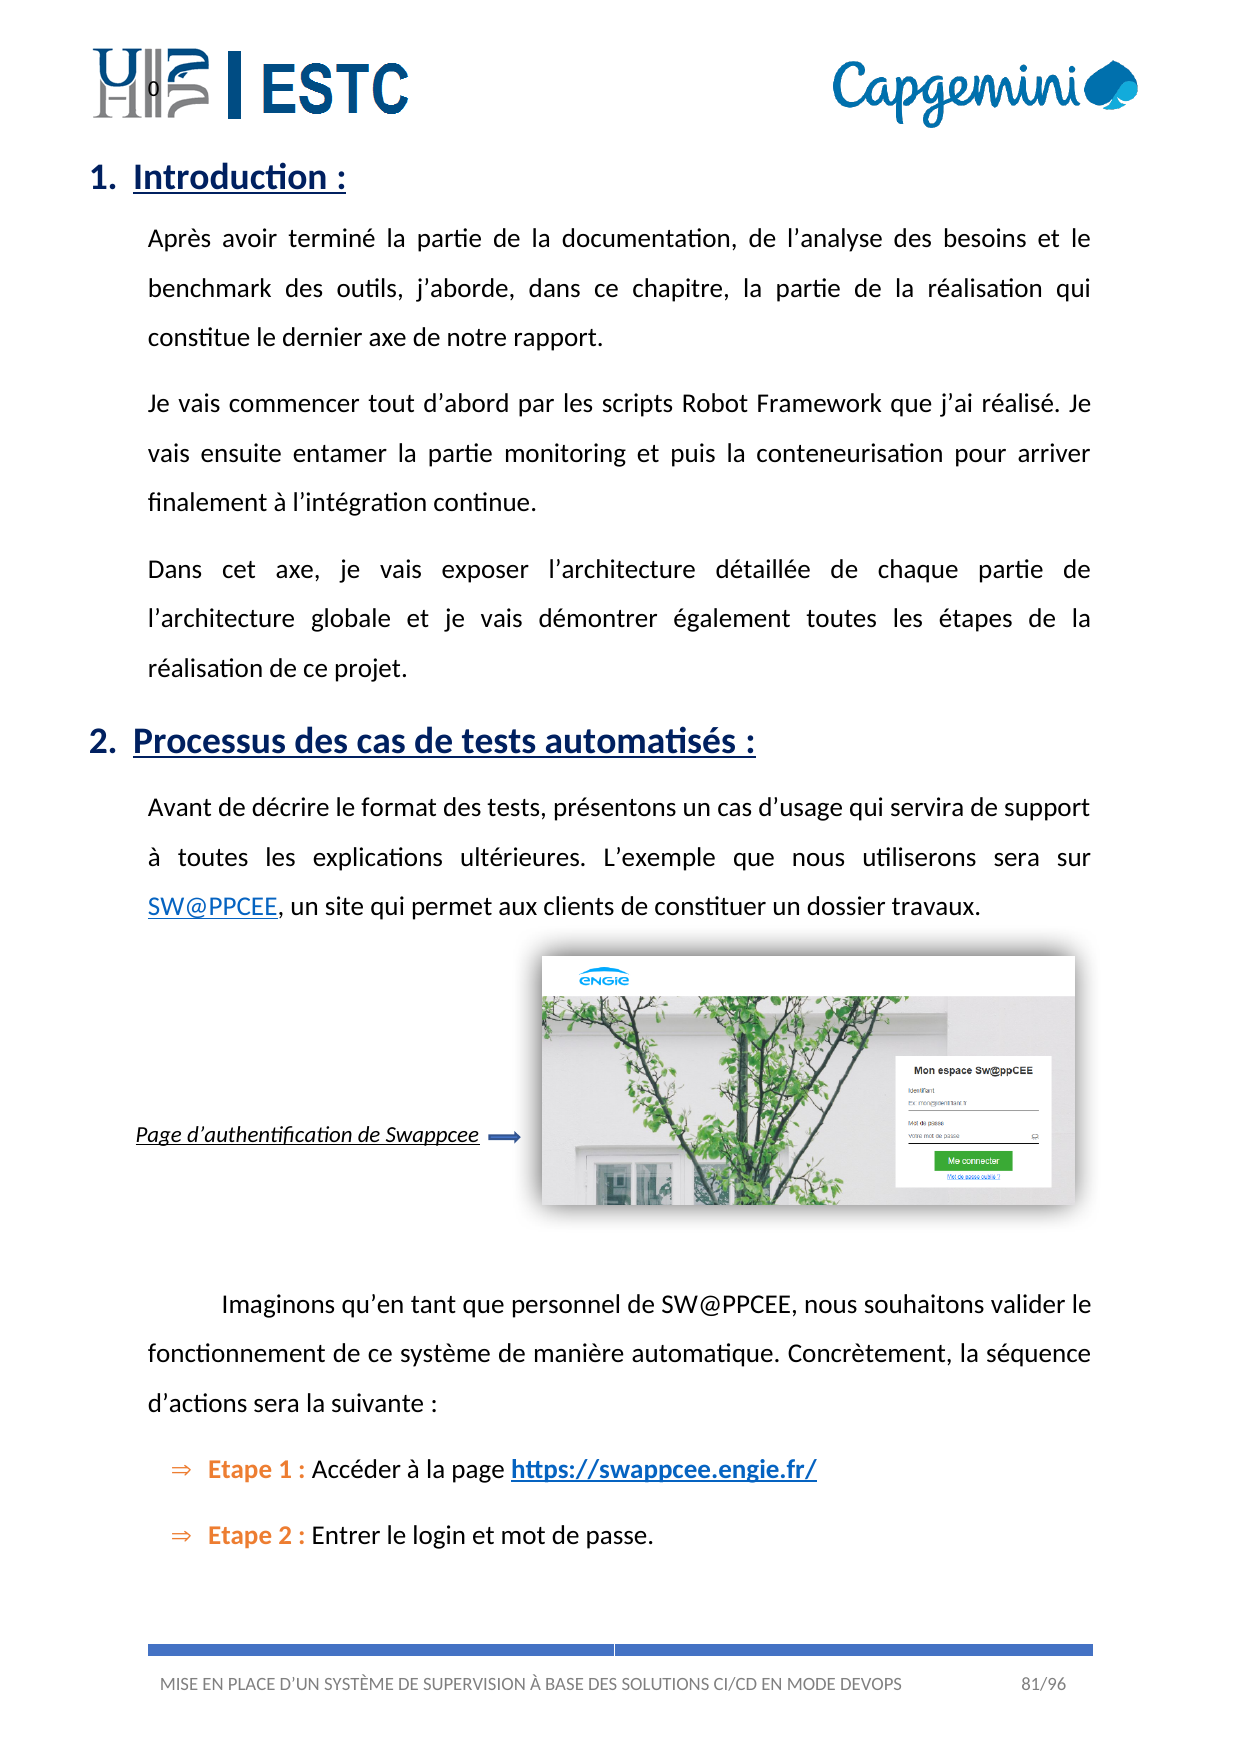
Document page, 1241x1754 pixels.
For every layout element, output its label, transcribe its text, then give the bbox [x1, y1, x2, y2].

text Dans cet axe, je vais exposer l’architecture détaillée de chaque partie de l’architecture globale et je vais démontrer également toutes les étapes de la réalisation de ce projet. [148, 552, 1093, 684]
text Avant de décrire le format des tests, présentons un cas d’usage qui servira de support à toutes les explications ultérieures. L’exemple que nous utiliserons sera sur SW@PPCEE, un site qui permet aux clients de constituer un dossier travaux. [148, 791, 1093, 923]
list Etape 2 : Entrer le login et mot de passe. [170, 1518, 1093, 1551]
subtitle Processus des cas de tests automatisés : [88, 717, 1093, 763]
picture [87, 40, 418, 136]
text Je vais commencer tout d’abord par les scripts Robot Framework que j’ai réalisé. Je vais ensuite entamer la partie monitoring et puis la conteneurisation pour arriver finalement à l’intégration continue. [148, 387, 1093, 519]
picture [833, 60, 1139, 128]
list Etape 1 : Accéder à la page https://swappcee.engie.fr/ [170, 1452, 1093, 1485]
subtitle Introduction : [88, 153, 1093, 199]
picture [542, 956, 1075, 1205]
text Après avoir terminé la partie de la documentation, de l’analyse des besoins et le benchmark des outils, j’aborde, dans ce chapitre, la partie de la réalisation qui constitue le dernier axe de notre rapport. [148, 222, 1093, 353]
